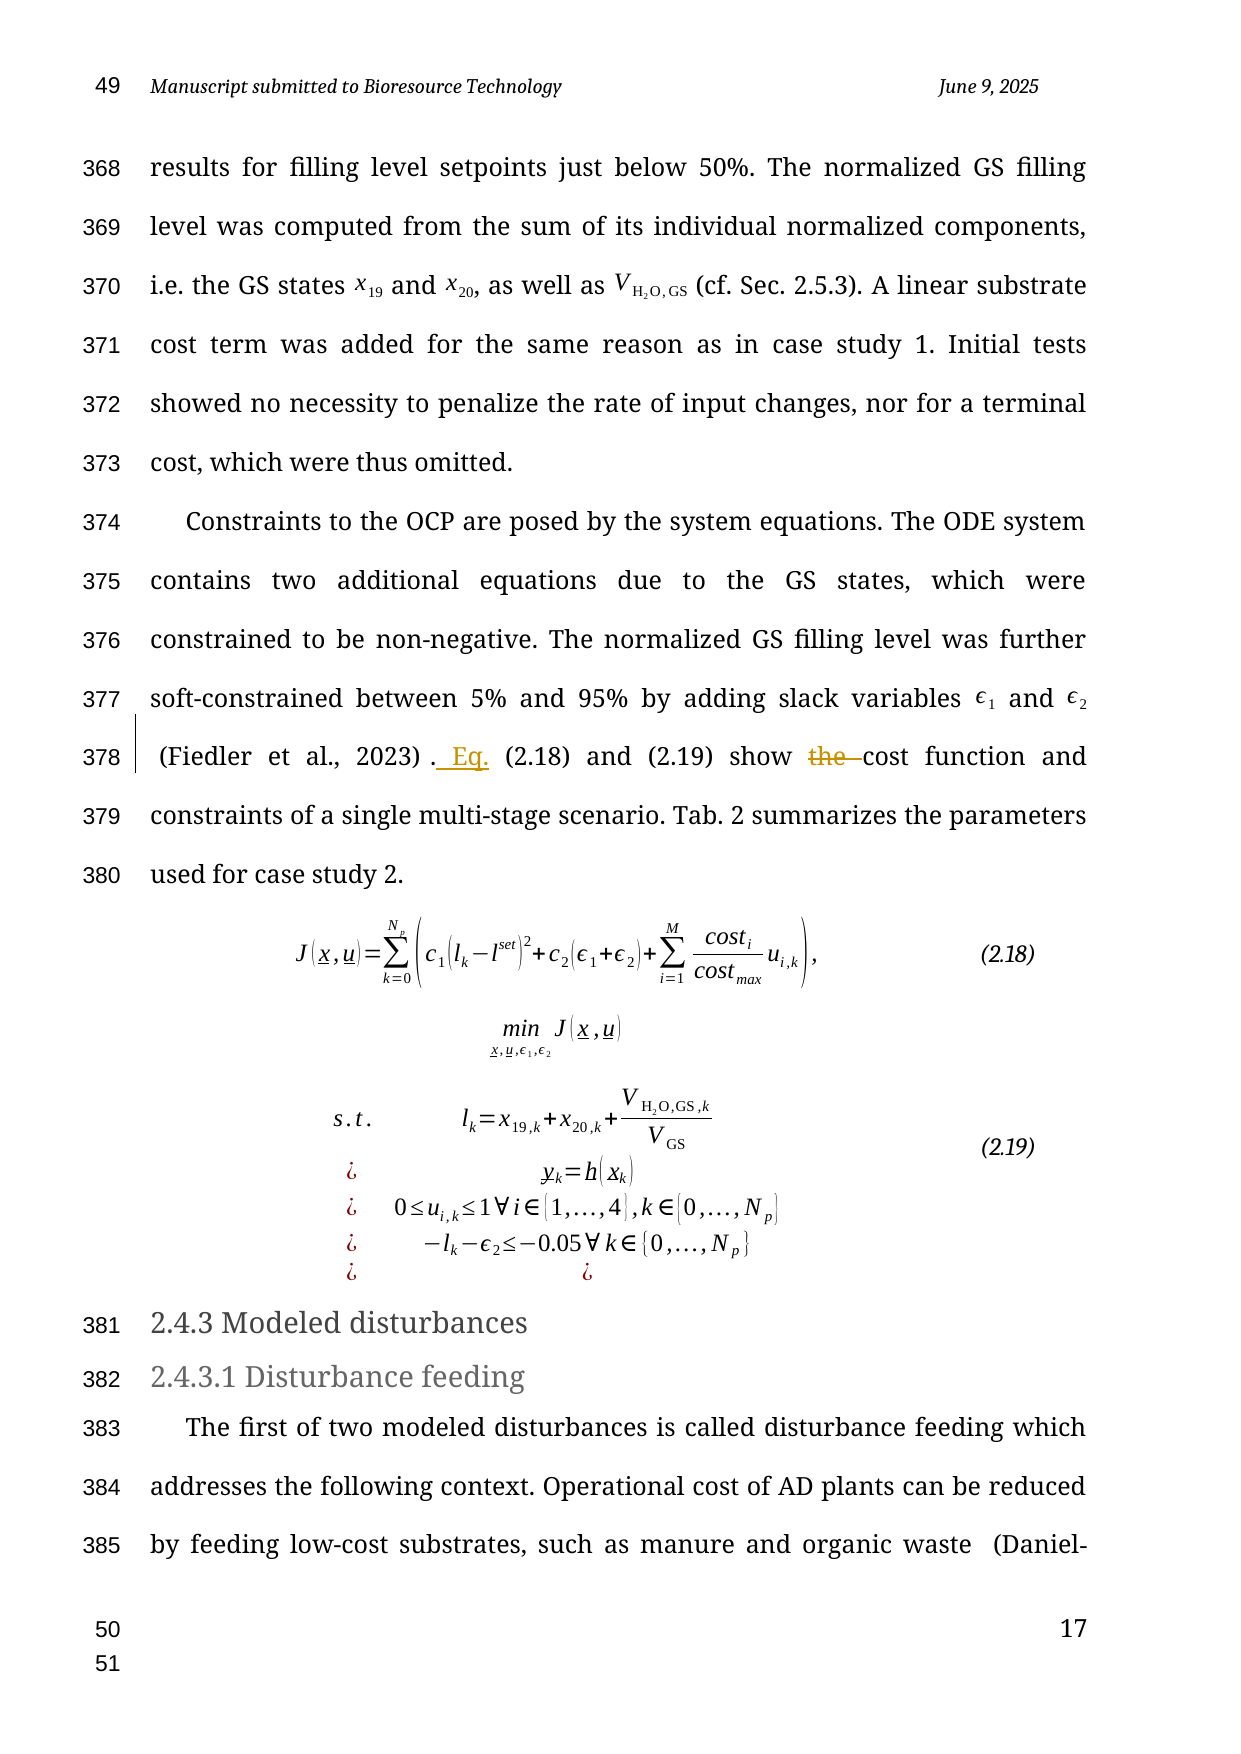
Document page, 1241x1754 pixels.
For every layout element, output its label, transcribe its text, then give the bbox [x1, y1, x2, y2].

table_cell (2.19) [929, 1013, 1052, 1303]
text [150, 1409, 1087, 1561]
table_header (2.18) [929, 916, 1052, 1013]
text Constraints to the OCP are posed by the system equations. The ODE system contains two additional equations due to the GS states, which were constrained to be non-negative. The normalized GS filling level was further soft-constrained between 5% and 95% by adding slack variables and . (2.18) and (2.19) show cost function and constraints of a single multi-stage scenario. Tab. 2 summarizes the parameters used for case study 2. [150, 504, 1087, 891]
table_cell [150, 1013, 929, 1303]
subtitle 2.4.3 Modeled disturbances [150, 1303, 1090, 1342]
table_header [150, 916, 929, 1013]
subtitle 2.4.3.1 Disturbance feeding [150, 1356, 1090, 1396]
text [150, 150, 1087, 478]
